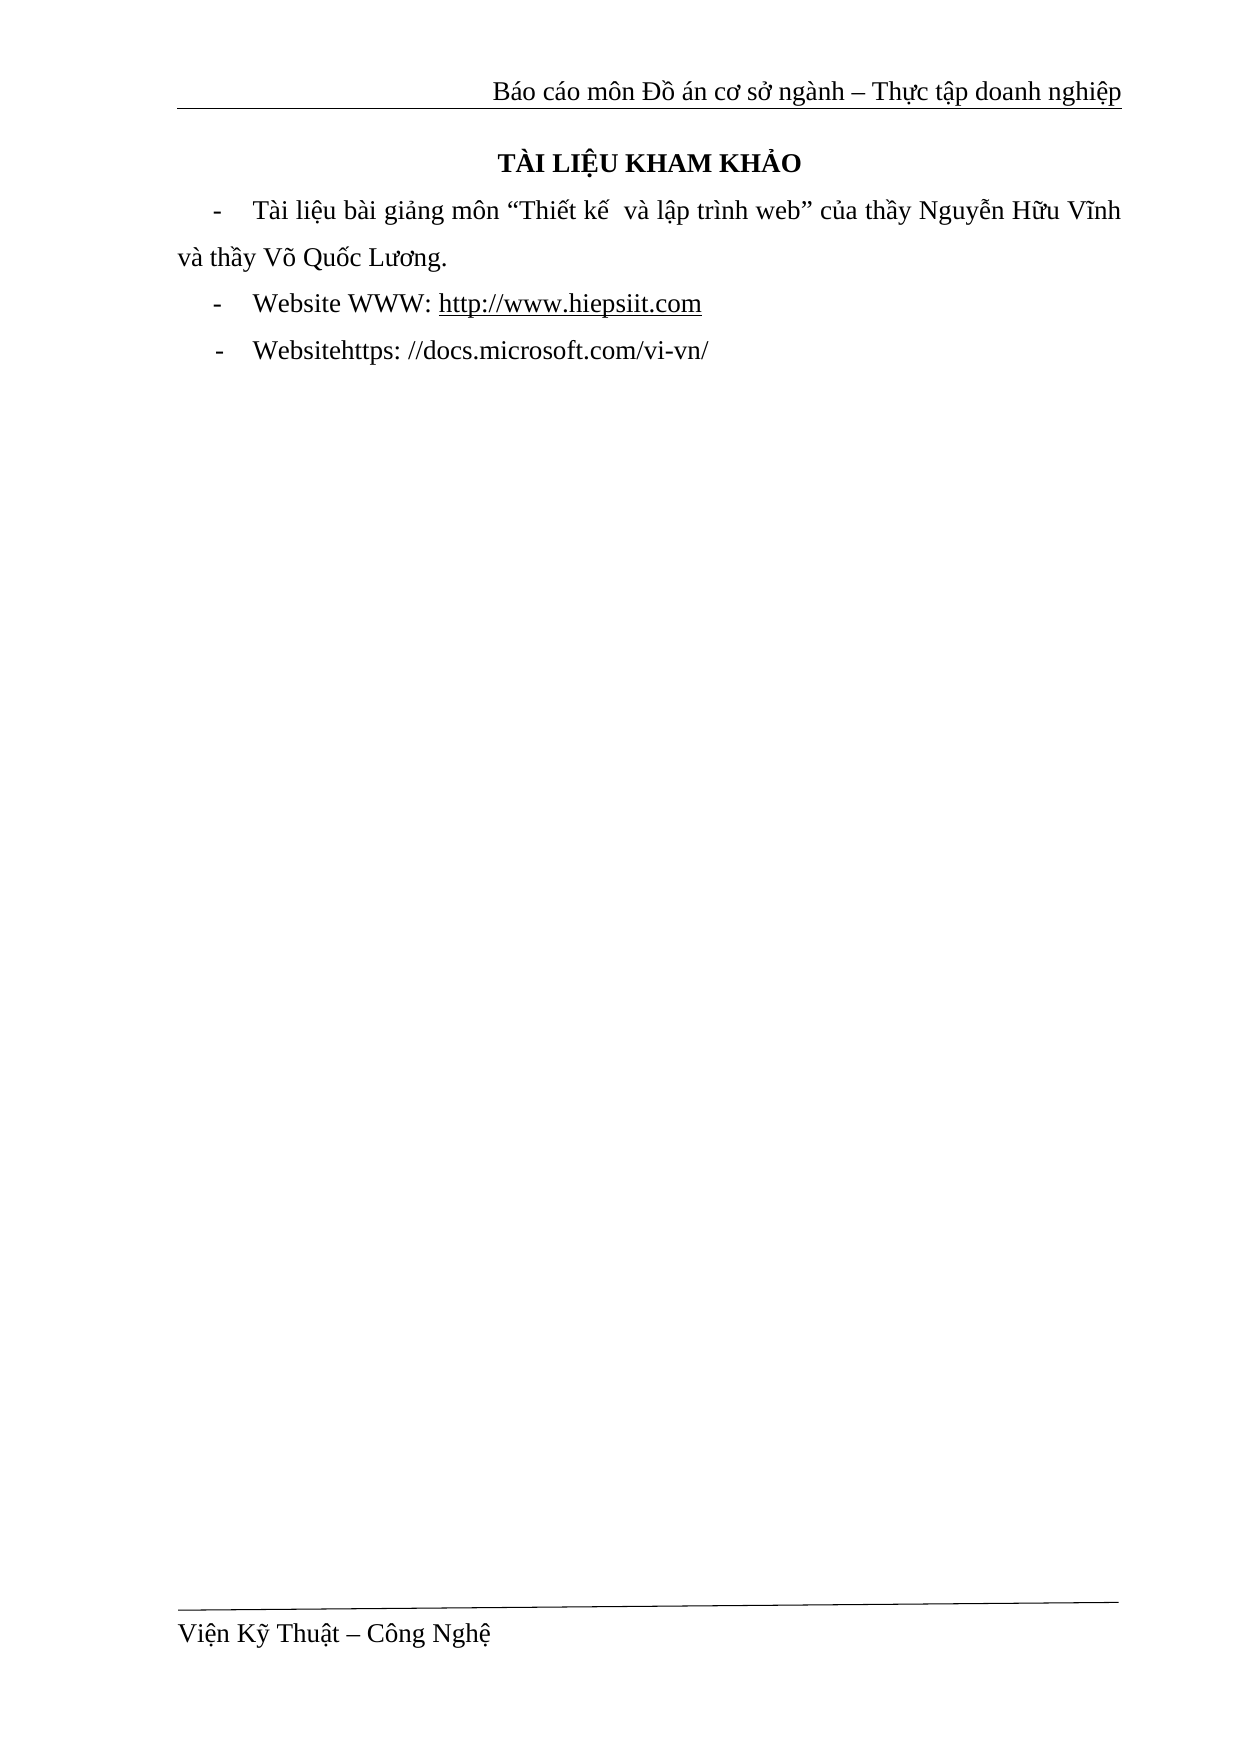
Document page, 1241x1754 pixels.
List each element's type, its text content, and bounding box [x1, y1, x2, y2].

list Tài liệu bài giảng môn “Thiết kế và lập trình web” của thầy Nguyễn Hữu Vĩnh và thầy Võ Quốc Lương. [177, 194, 1122, 272]
list Website WWW: http://www.hiepsiit.com [177, 288, 1122, 319]
list Websitehttps: //docs.microsoft.com/vi-vn/ [215, 334, 1122, 365]
subtitle TÀI LIỆU KHAM KHẢO [177, 148, 1122, 179]
